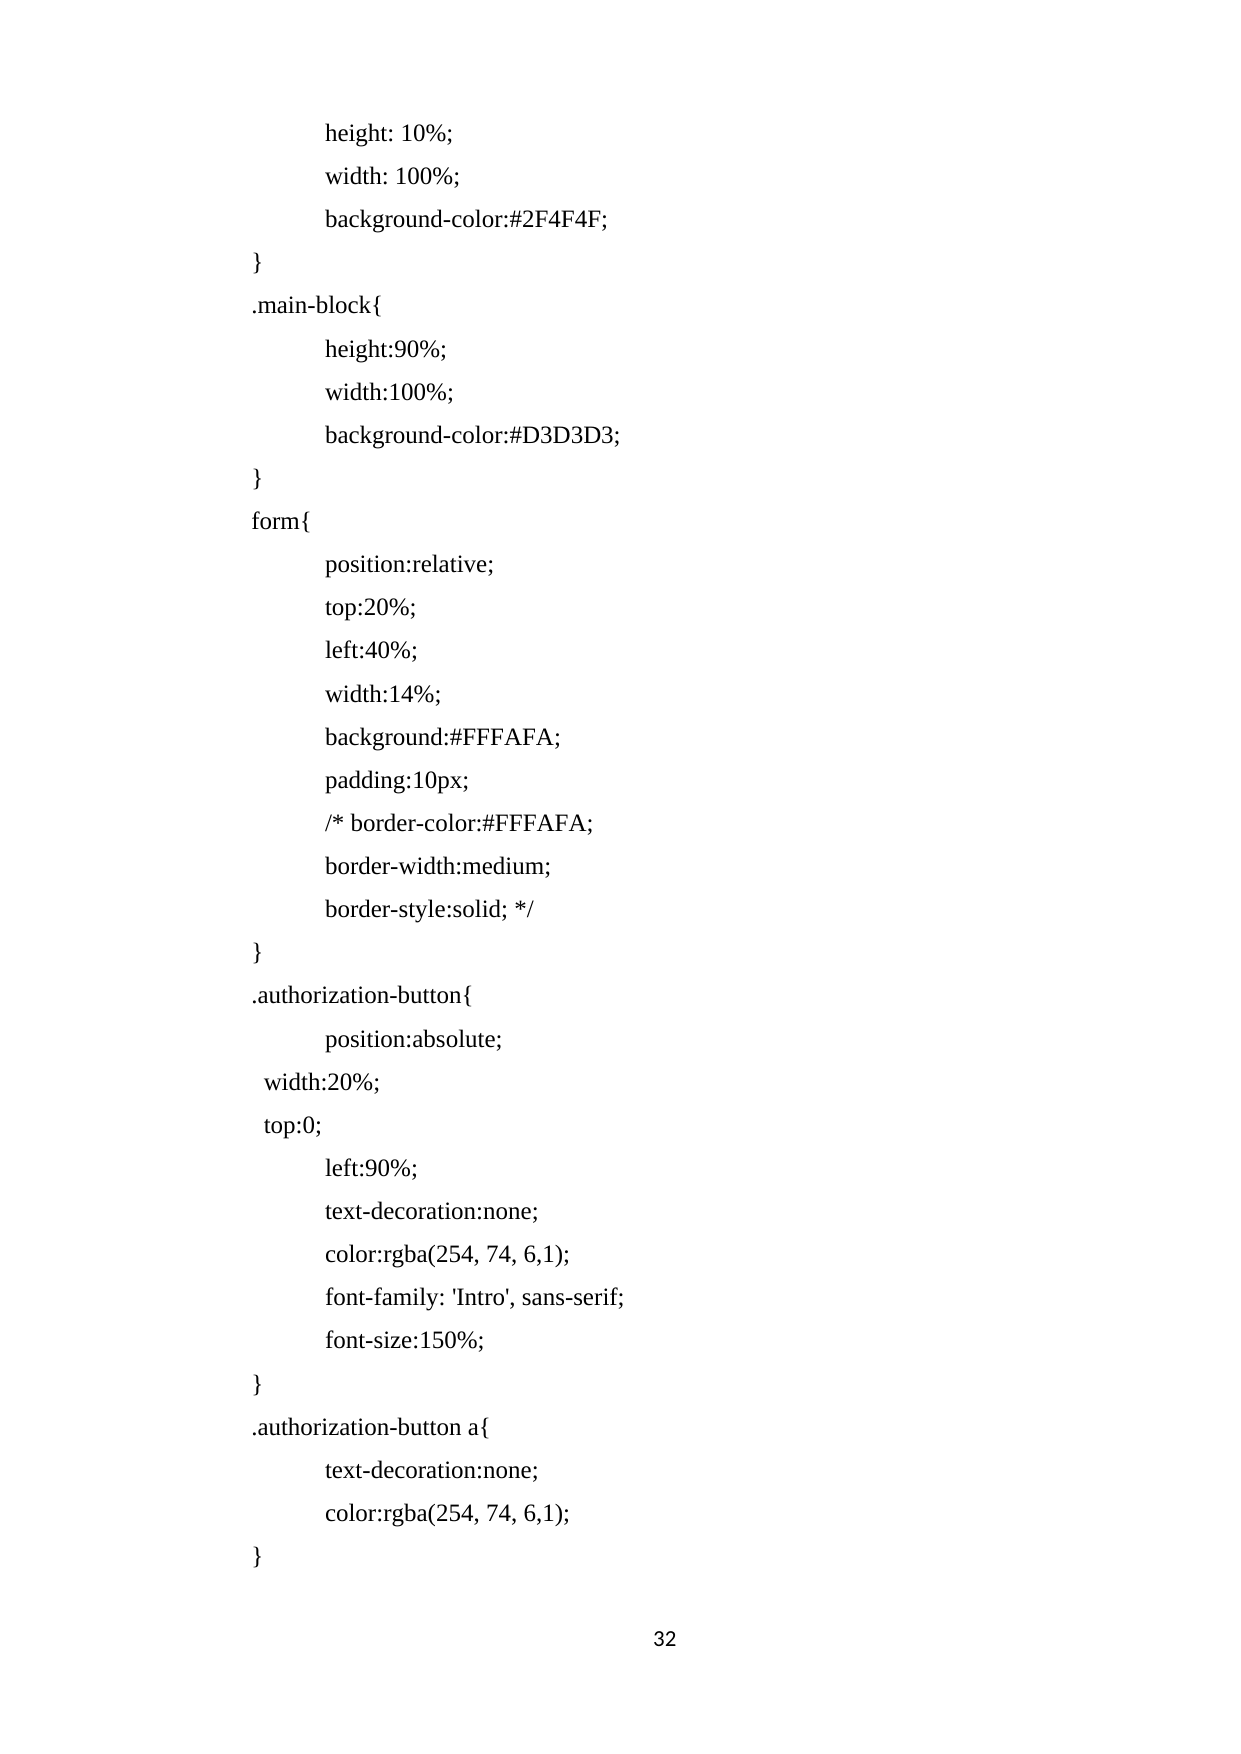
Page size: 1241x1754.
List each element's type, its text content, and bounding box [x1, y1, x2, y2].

text width:100%; [177, 377, 1152, 406]
text form{ [177, 506, 1152, 535]
text height:90%; [177, 334, 1152, 362]
text color:rgba(254, 74, 6,1); [177, 1498, 1152, 1527]
text height: 10%; [177, 118, 1152, 147]
text } [177, 247, 1152, 276]
text } [177, 1369, 1152, 1397]
text position:absolute; [177, 1024, 1152, 1052]
text } [177, 1541, 1152, 1570]
text left:40%; [177, 636, 1152, 664]
text top:0; [177, 1110, 1152, 1139]
text width: 100%; [177, 161, 1152, 190]
text border-style:solid; */ [177, 894, 1152, 923]
text width:14%; [177, 679, 1152, 707]
text /* border-color:#FFFAFA; [177, 808, 1152, 837]
text .authorization-button a{ [177, 1412, 1152, 1441]
text left:90%; [177, 1153, 1152, 1182]
text top:20%; [177, 592, 1152, 621]
text } [177, 463, 1152, 492]
text background-color:#D3D3D3; [177, 420, 1152, 449]
text background:#FFFAFA; [177, 722, 1152, 751]
text border-width:medium; [177, 851, 1152, 880]
text background-color:#2F4F4F; [177, 204, 1152, 233]
text font-size:150%; [177, 1326, 1152, 1354]
text text-decoration:none; [177, 1455, 1152, 1484]
text .main-block{ [177, 291, 1152, 319]
text } [177, 937, 1152, 966]
text position:relative; [177, 549, 1152, 578]
text .authorization-button{ [177, 981, 1152, 1009]
text font-family: 'Intro', sans-serif; [177, 1282, 1152, 1311]
text padding:10px; [177, 765, 1152, 794]
text width:20%; [177, 1067, 1152, 1096]
text color:rgba(254, 74, 6,1); [177, 1239, 1152, 1268]
text text-decoration:none; [177, 1196, 1152, 1225]
